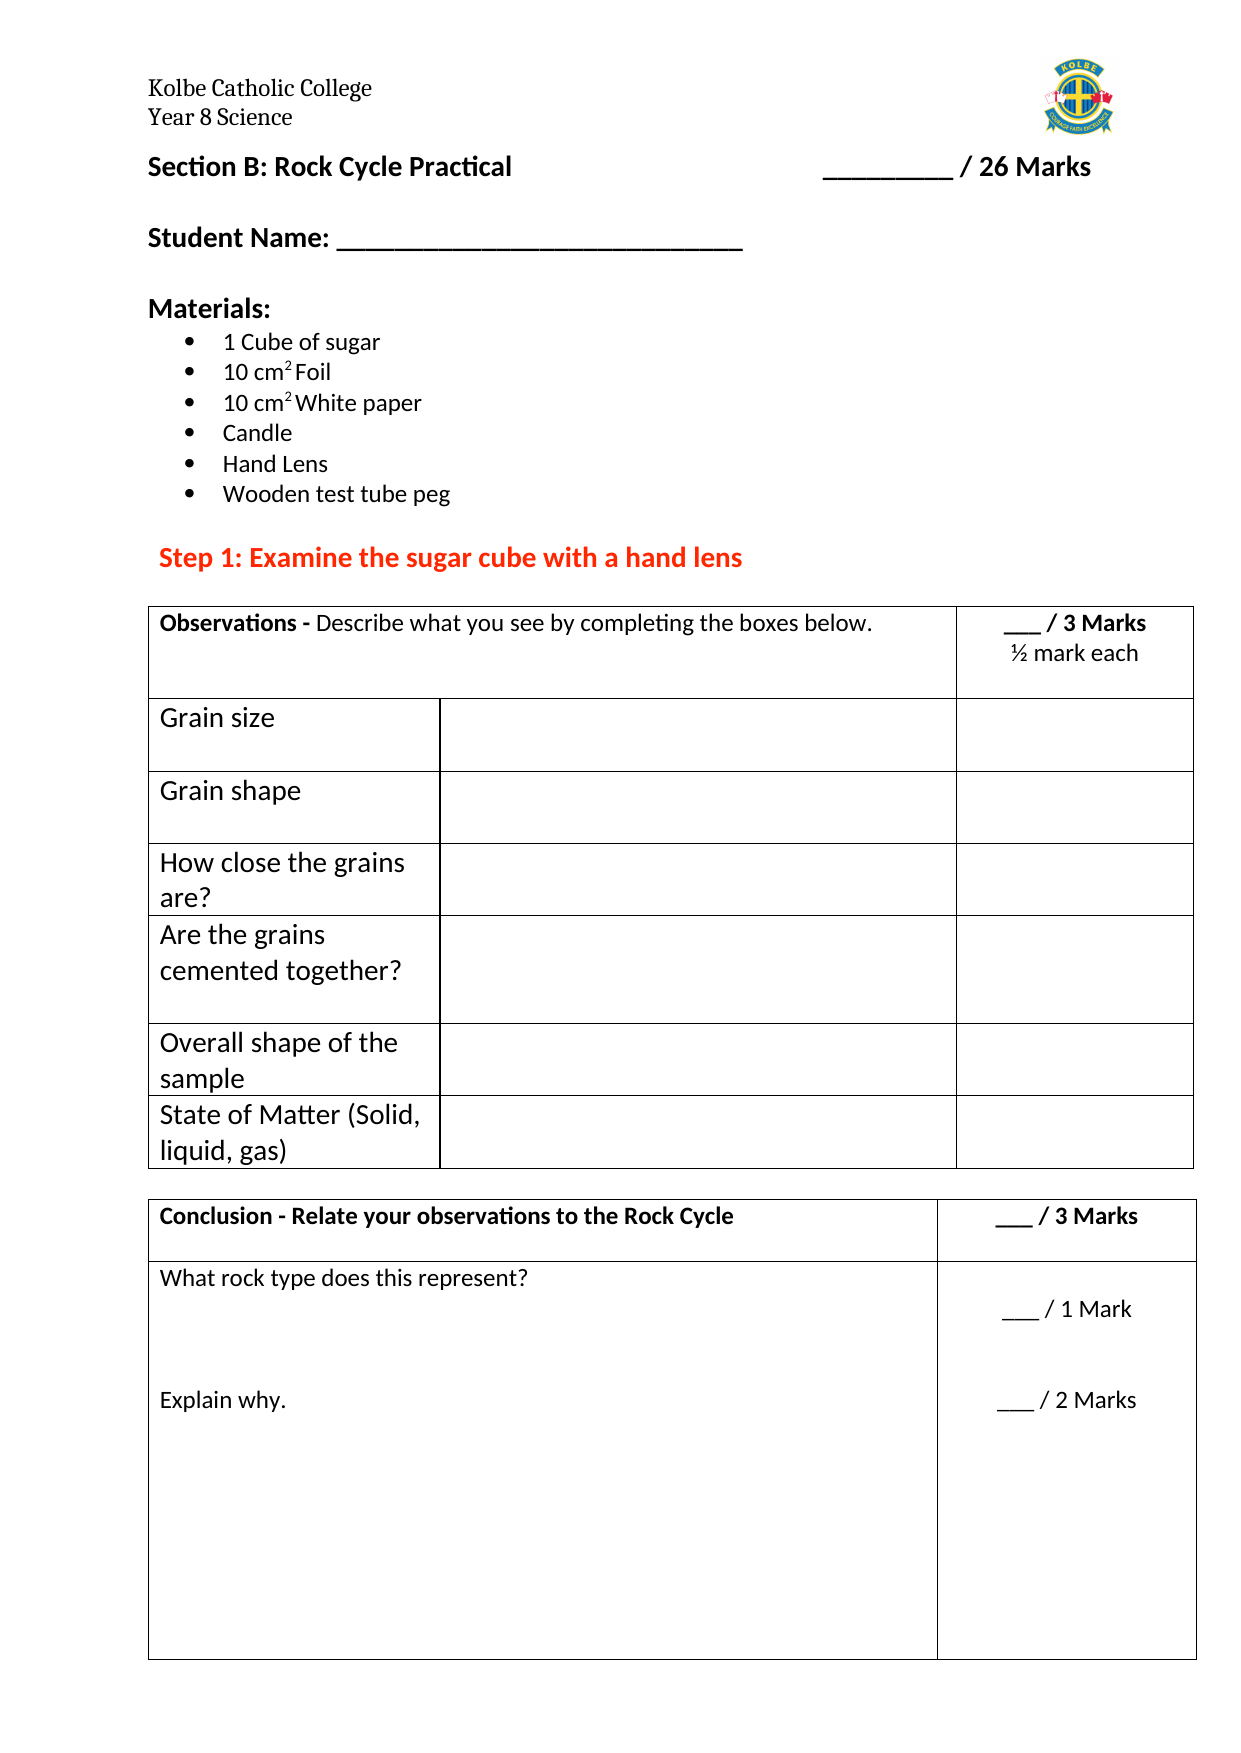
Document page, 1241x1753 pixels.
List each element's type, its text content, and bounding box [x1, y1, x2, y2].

table_cell [957, 1096, 1193, 1168]
picture [1039, 54, 1122, 139]
table_cell [441, 699, 956, 771]
table_header Observations - Describe what you see by completing the boxes below. [149, 607, 956, 698]
table_cell [957, 772, 1193, 843]
table_cell [441, 916, 956, 1023]
table_header Step 1: Examine the sugar cube with a hand lens [148, 540, 1166, 575]
table_cell [957, 844, 1193, 915]
table_cell Overall shape of the sample [149, 1024, 439, 1095]
table_cell [957, 1024, 1193, 1095]
table_cell [441, 844, 956, 915]
table_cell State of Matter (Solid, liquid, gas) [149, 1096, 439, 1168]
list 10 cm2 White paper [185, 387, 1166, 417]
table_header ___ / 3 Marks [938, 1200, 1196, 1261]
table_cell Grain shape [149, 772, 439, 843]
table_cell [441, 772, 956, 843]
table_header Conclusion - Relate your observations to the Rock Cycle [149, 1200, 937, 1261]
table_cell [957, 699, 1193, 771]
list 1 Cube of sugar [185, 326, 1166, 356]
table_cell How close the grains are? [149, 844, 439, 915]
table_cell [441, 1096, 956, 1168]
list Candle [185, 417, 1166, 448]
table_header ___ / 3 Marks ½ mark each [957, 607, 1193, 698]
text Section B: Rock Cycle Practical _________ / 26 Marks [148, 148, 1166, 183]
list 10 cm2 Foil [185, 356, 1166, 387]
list Wooden test tube peg [185, 478, 1166, 509]
table_cell ___ / 1 Mark ___ / 2 Marks [938, 1262, 1196, 1659]
table_cell What rock type does this represent? Explain why. [149, 1262, 937, 1659]
table_cell Grain size [149, 699, 439, 771]
table_cell [441, 1024, 956, 1095]
list Hand Lens [185, 448, 1166, 478]
table_cell [957, 916, 1193, 1023]
text Materials: [148, 290, 1166, 326]
table_cell Are the grains cemented together? [149, 916, 439, 1023]
text Student Name: ____________________________ [148, 219, 1166, 254]
